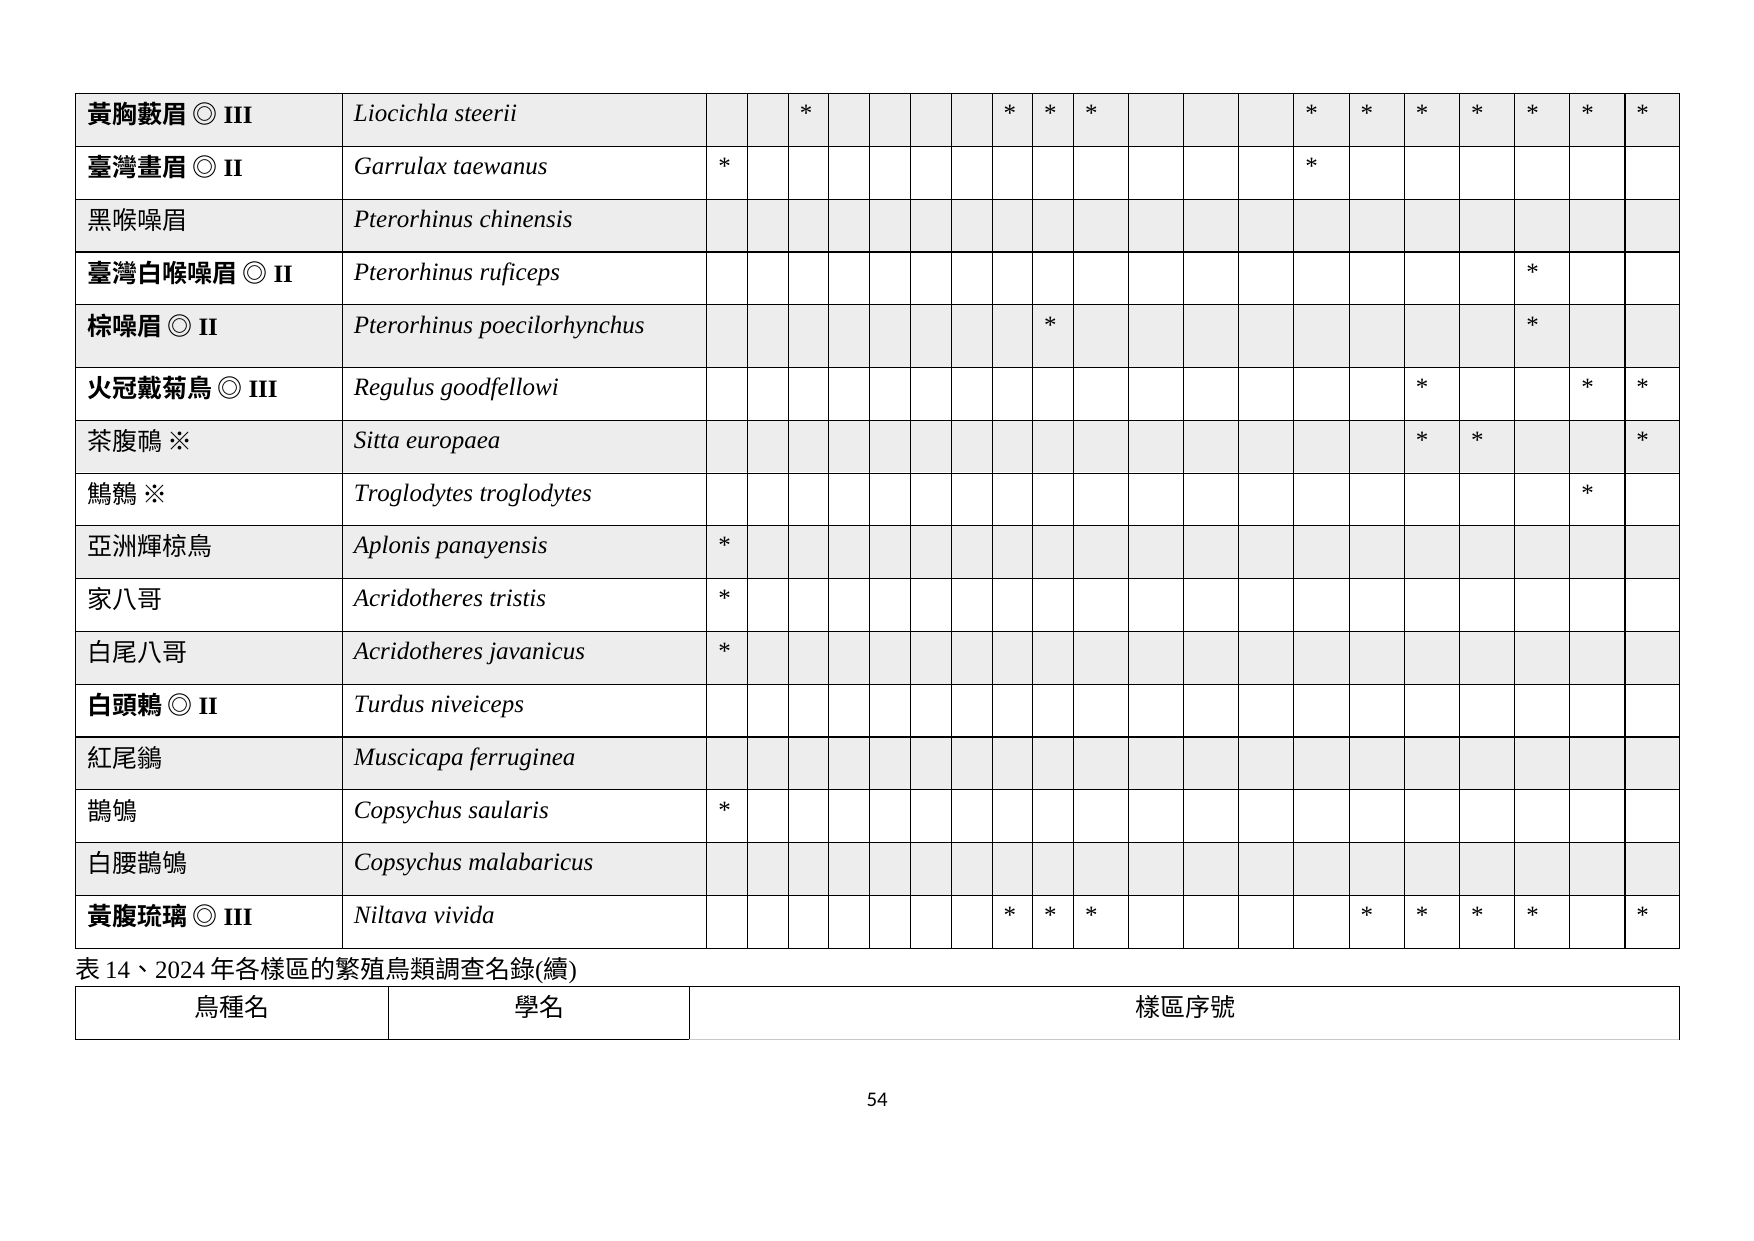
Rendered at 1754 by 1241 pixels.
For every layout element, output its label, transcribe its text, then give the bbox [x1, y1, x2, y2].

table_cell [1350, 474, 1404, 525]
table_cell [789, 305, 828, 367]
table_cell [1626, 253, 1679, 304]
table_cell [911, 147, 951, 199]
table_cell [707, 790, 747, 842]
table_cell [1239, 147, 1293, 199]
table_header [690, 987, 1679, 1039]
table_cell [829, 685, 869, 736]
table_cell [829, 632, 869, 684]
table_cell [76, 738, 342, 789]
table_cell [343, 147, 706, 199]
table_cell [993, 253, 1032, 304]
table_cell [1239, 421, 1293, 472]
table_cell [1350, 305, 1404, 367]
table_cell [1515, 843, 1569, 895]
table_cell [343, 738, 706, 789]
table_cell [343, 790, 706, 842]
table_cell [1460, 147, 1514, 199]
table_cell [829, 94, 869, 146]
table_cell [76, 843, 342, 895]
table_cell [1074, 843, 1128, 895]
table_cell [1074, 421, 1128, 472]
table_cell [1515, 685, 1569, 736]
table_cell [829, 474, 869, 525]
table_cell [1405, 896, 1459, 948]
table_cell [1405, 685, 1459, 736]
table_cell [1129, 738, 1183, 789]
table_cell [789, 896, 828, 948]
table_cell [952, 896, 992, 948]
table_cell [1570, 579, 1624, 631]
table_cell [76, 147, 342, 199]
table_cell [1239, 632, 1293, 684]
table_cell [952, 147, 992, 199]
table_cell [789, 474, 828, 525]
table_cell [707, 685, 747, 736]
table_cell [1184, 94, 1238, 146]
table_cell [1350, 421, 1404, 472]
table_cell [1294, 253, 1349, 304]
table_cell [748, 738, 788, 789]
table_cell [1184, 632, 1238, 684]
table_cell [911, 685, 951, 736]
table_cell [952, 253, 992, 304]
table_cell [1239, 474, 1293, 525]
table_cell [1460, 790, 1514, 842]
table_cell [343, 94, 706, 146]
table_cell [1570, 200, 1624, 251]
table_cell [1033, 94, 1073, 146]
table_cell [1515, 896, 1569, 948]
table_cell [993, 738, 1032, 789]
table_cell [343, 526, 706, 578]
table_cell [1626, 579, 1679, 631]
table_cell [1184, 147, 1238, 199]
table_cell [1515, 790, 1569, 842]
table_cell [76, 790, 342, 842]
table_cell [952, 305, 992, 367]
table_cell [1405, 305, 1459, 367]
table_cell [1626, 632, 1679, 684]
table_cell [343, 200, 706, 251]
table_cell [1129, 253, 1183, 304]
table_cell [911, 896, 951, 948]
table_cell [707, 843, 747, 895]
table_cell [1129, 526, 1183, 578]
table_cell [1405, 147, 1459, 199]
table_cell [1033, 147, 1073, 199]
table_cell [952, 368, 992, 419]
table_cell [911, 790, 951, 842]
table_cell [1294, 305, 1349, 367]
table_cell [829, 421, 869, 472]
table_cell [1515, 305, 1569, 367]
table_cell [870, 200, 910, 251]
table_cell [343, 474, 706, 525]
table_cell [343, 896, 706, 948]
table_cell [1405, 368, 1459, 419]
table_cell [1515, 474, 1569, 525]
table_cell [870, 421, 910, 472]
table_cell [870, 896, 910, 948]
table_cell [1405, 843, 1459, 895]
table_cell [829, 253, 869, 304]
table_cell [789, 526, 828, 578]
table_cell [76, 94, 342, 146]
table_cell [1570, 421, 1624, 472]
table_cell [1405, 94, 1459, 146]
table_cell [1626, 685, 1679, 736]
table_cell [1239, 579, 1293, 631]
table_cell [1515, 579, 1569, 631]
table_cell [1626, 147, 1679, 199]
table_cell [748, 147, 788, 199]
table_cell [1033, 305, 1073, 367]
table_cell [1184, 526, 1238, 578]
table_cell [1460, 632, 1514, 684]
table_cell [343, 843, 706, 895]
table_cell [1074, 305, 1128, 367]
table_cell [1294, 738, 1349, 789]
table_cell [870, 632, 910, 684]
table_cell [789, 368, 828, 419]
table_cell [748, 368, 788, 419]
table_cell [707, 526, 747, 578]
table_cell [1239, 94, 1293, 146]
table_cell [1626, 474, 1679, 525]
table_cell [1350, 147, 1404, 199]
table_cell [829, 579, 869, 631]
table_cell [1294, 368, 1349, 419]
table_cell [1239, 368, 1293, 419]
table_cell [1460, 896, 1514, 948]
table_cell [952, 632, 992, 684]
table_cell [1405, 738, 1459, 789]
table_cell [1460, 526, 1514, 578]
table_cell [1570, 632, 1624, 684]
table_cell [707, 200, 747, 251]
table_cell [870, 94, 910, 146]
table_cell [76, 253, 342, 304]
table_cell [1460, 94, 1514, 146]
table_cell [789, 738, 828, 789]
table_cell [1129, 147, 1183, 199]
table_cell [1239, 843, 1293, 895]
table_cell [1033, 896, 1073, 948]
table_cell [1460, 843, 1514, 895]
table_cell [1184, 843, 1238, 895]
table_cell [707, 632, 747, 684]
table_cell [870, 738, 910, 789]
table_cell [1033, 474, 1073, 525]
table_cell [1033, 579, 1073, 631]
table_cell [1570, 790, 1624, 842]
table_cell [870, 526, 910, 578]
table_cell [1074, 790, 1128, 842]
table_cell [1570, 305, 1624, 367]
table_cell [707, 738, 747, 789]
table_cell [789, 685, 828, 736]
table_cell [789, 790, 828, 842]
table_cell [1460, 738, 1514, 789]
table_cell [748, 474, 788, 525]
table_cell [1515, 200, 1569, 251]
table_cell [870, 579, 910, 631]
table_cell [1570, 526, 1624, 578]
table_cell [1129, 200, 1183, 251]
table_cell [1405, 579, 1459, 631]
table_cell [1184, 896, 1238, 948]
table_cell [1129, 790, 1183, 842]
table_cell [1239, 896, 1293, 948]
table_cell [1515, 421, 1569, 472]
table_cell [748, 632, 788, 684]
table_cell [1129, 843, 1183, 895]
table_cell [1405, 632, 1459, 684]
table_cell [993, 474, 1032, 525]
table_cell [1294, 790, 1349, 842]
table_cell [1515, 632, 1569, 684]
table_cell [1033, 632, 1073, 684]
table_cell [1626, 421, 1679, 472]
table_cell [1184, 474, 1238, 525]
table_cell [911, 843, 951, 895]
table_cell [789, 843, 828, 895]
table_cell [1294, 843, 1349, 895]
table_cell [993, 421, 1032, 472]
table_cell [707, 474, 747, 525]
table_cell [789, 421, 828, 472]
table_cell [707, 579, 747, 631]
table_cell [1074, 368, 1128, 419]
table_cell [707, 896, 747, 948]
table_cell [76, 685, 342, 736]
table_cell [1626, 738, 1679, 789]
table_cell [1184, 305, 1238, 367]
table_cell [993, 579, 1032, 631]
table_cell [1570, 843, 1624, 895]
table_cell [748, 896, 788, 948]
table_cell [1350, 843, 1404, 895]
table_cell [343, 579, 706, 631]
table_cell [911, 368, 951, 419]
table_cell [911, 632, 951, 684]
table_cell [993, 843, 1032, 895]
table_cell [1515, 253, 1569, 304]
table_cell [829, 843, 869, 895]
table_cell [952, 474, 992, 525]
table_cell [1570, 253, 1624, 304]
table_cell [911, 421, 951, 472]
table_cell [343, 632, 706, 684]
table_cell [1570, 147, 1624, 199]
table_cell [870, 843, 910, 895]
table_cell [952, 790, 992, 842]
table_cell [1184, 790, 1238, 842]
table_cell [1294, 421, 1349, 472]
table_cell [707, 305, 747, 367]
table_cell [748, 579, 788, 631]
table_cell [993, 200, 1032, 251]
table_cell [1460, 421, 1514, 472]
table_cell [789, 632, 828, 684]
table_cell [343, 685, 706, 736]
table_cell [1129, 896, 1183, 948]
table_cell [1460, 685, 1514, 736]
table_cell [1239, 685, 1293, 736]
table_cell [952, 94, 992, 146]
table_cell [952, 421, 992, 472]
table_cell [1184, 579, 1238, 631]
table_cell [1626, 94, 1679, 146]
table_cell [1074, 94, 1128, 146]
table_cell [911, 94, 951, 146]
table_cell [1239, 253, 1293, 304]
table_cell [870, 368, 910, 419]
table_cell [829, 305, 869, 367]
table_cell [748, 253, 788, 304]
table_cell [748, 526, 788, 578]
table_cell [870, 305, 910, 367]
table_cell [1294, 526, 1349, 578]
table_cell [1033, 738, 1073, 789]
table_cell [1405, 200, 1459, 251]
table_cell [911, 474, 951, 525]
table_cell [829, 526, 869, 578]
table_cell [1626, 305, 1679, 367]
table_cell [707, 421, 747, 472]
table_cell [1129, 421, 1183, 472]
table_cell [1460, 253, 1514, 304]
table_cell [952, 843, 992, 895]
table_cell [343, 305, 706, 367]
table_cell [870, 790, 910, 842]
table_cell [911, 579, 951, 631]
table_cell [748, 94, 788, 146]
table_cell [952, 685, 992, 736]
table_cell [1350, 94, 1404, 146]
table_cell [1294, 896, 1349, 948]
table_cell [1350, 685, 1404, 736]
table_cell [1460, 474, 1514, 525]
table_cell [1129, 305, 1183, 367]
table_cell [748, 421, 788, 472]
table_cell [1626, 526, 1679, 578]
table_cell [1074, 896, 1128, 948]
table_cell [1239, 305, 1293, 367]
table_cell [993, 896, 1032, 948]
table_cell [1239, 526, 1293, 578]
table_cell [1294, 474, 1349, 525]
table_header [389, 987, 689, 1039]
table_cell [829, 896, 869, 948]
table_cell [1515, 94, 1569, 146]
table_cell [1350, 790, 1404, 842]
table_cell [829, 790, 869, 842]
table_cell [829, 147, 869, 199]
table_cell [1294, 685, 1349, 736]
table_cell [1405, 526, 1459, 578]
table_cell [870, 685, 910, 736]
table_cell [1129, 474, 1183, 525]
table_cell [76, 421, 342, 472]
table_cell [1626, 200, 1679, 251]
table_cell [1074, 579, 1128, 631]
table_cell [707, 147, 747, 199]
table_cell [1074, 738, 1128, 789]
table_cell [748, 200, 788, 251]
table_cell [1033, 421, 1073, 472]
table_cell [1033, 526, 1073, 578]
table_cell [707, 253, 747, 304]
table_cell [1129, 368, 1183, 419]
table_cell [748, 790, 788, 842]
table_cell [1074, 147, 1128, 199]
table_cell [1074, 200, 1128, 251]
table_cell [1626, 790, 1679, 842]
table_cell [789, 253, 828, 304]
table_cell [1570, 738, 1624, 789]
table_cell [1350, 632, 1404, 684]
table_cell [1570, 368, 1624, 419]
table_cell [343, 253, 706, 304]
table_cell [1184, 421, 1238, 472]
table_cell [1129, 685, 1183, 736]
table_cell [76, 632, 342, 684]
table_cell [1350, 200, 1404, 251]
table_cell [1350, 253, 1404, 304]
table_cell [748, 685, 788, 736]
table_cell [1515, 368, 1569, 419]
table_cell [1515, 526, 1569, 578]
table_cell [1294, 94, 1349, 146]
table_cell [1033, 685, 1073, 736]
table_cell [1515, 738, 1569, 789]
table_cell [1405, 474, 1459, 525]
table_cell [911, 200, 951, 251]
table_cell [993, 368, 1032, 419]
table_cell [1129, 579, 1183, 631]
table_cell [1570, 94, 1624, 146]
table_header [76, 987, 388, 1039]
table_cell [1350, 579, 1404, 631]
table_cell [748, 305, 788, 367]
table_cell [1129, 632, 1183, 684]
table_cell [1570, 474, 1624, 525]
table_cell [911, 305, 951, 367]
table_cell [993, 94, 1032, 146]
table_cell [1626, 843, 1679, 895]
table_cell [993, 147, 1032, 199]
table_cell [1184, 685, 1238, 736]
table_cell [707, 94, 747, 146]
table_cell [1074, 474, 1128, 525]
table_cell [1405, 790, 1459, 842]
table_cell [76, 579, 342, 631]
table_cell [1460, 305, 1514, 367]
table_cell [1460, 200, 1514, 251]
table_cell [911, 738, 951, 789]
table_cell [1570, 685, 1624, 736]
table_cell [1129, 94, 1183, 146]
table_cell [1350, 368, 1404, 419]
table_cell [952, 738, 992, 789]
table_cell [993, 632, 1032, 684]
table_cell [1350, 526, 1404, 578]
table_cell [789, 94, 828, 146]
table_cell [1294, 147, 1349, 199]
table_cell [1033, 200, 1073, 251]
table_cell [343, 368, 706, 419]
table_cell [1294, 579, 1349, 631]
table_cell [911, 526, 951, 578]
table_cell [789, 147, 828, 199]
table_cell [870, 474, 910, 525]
text 表14、2024年各樣區的繁殖鳥類調查名錄(續) [75, 949, 1679, 986]
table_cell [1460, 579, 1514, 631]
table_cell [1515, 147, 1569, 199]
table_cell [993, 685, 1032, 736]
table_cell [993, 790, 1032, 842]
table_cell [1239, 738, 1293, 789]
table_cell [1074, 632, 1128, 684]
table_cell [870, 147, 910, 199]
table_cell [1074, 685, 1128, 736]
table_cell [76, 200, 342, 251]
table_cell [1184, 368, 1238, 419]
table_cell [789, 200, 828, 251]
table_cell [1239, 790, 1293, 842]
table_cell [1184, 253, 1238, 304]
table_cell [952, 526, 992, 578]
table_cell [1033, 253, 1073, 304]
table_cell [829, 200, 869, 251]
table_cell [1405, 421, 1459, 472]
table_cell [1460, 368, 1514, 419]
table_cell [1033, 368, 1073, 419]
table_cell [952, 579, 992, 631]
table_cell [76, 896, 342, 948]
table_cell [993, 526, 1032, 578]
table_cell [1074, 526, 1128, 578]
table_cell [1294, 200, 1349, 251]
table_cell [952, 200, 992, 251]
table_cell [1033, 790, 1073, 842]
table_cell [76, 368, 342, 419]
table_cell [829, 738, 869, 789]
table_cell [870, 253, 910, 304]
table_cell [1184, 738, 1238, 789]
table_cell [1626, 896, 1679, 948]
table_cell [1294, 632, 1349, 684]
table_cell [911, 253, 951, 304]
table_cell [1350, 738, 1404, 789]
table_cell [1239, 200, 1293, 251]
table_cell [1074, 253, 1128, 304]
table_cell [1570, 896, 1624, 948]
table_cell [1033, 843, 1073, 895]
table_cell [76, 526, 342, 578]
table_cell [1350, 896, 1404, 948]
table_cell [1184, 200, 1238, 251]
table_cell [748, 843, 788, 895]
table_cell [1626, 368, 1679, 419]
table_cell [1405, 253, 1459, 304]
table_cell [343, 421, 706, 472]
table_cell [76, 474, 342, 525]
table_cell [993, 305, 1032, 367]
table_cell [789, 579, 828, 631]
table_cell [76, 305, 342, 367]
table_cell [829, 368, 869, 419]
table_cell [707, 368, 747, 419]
